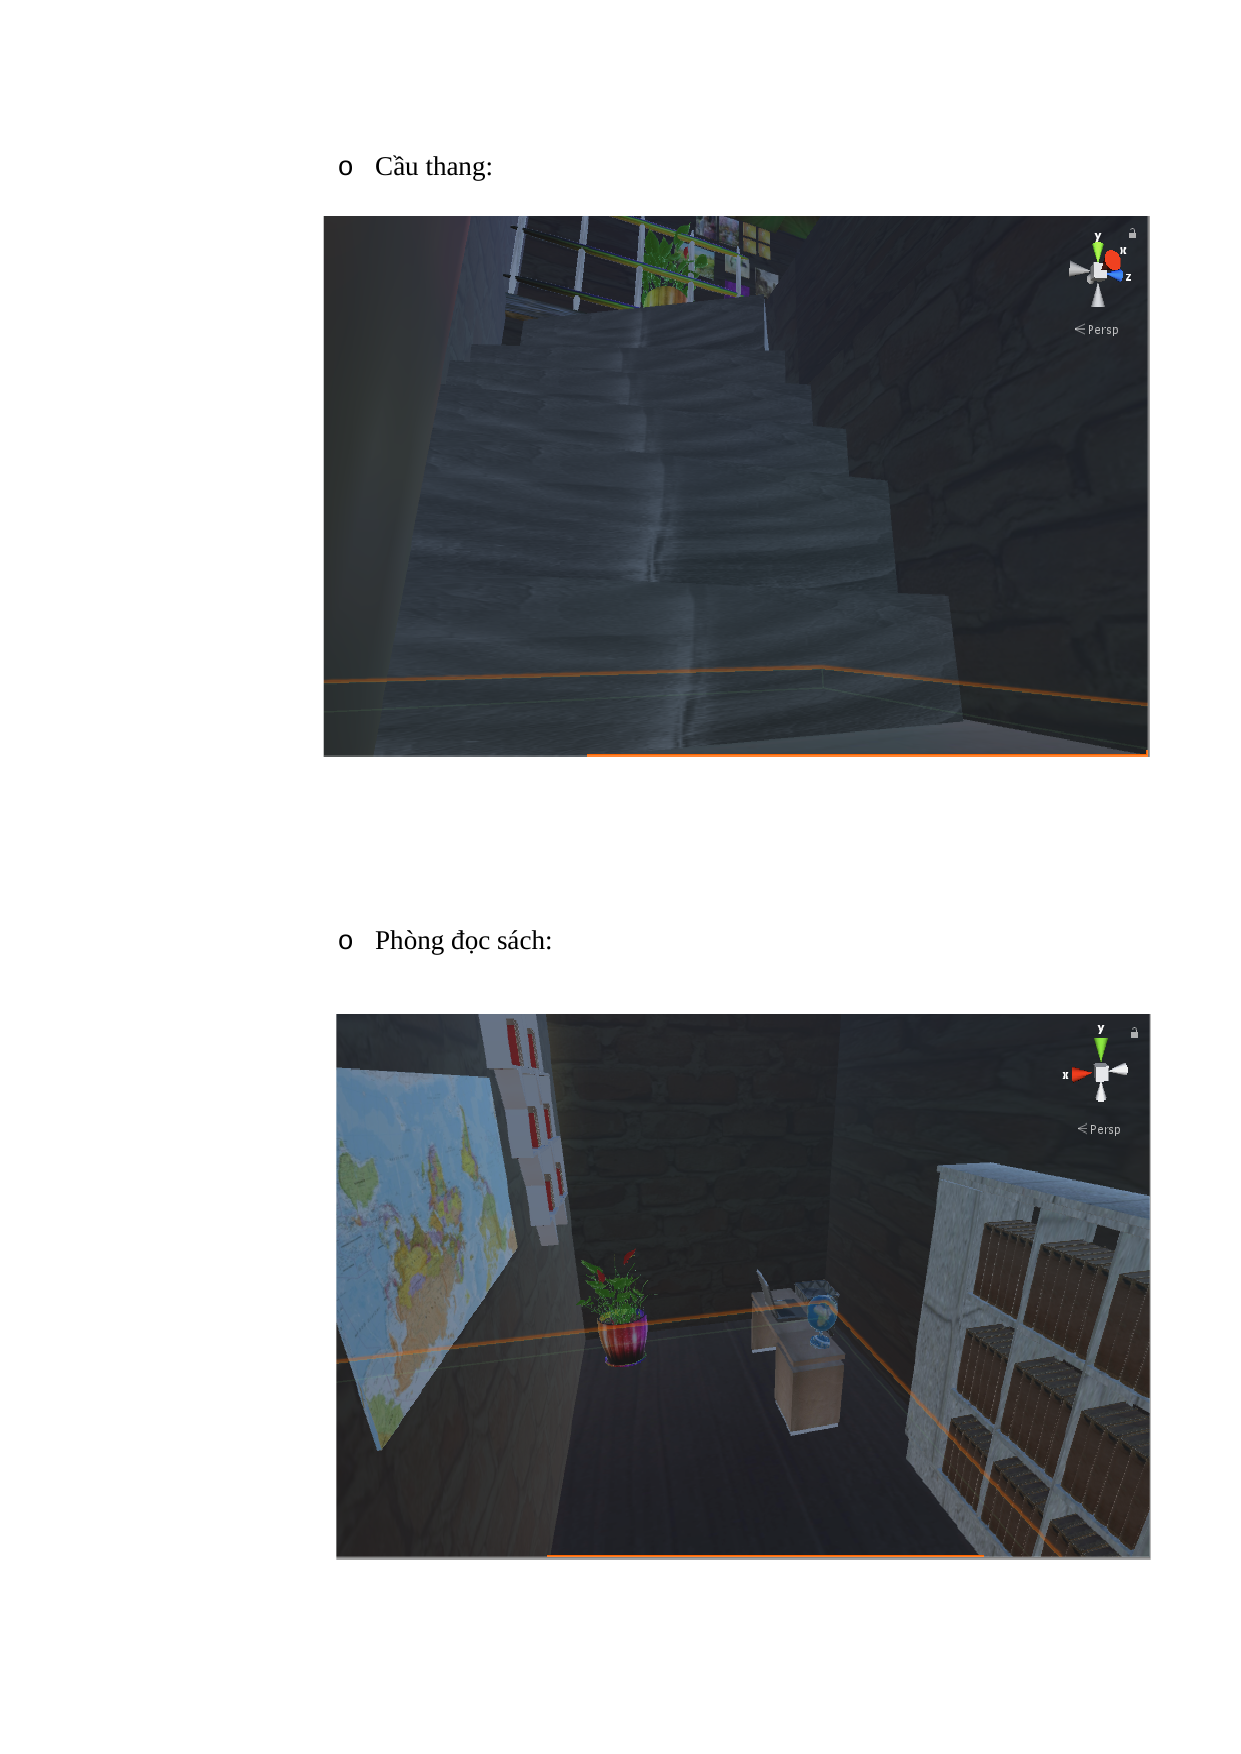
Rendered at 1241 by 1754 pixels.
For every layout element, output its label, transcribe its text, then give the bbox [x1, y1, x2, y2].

list Phòng đọc sách: [337, 924, 1090, 957]
list Cầu thang: [337, 150, 1090, 183]
picture [336, 1014, 1151, 1560]
picture [323, 216, 1150, 757]
